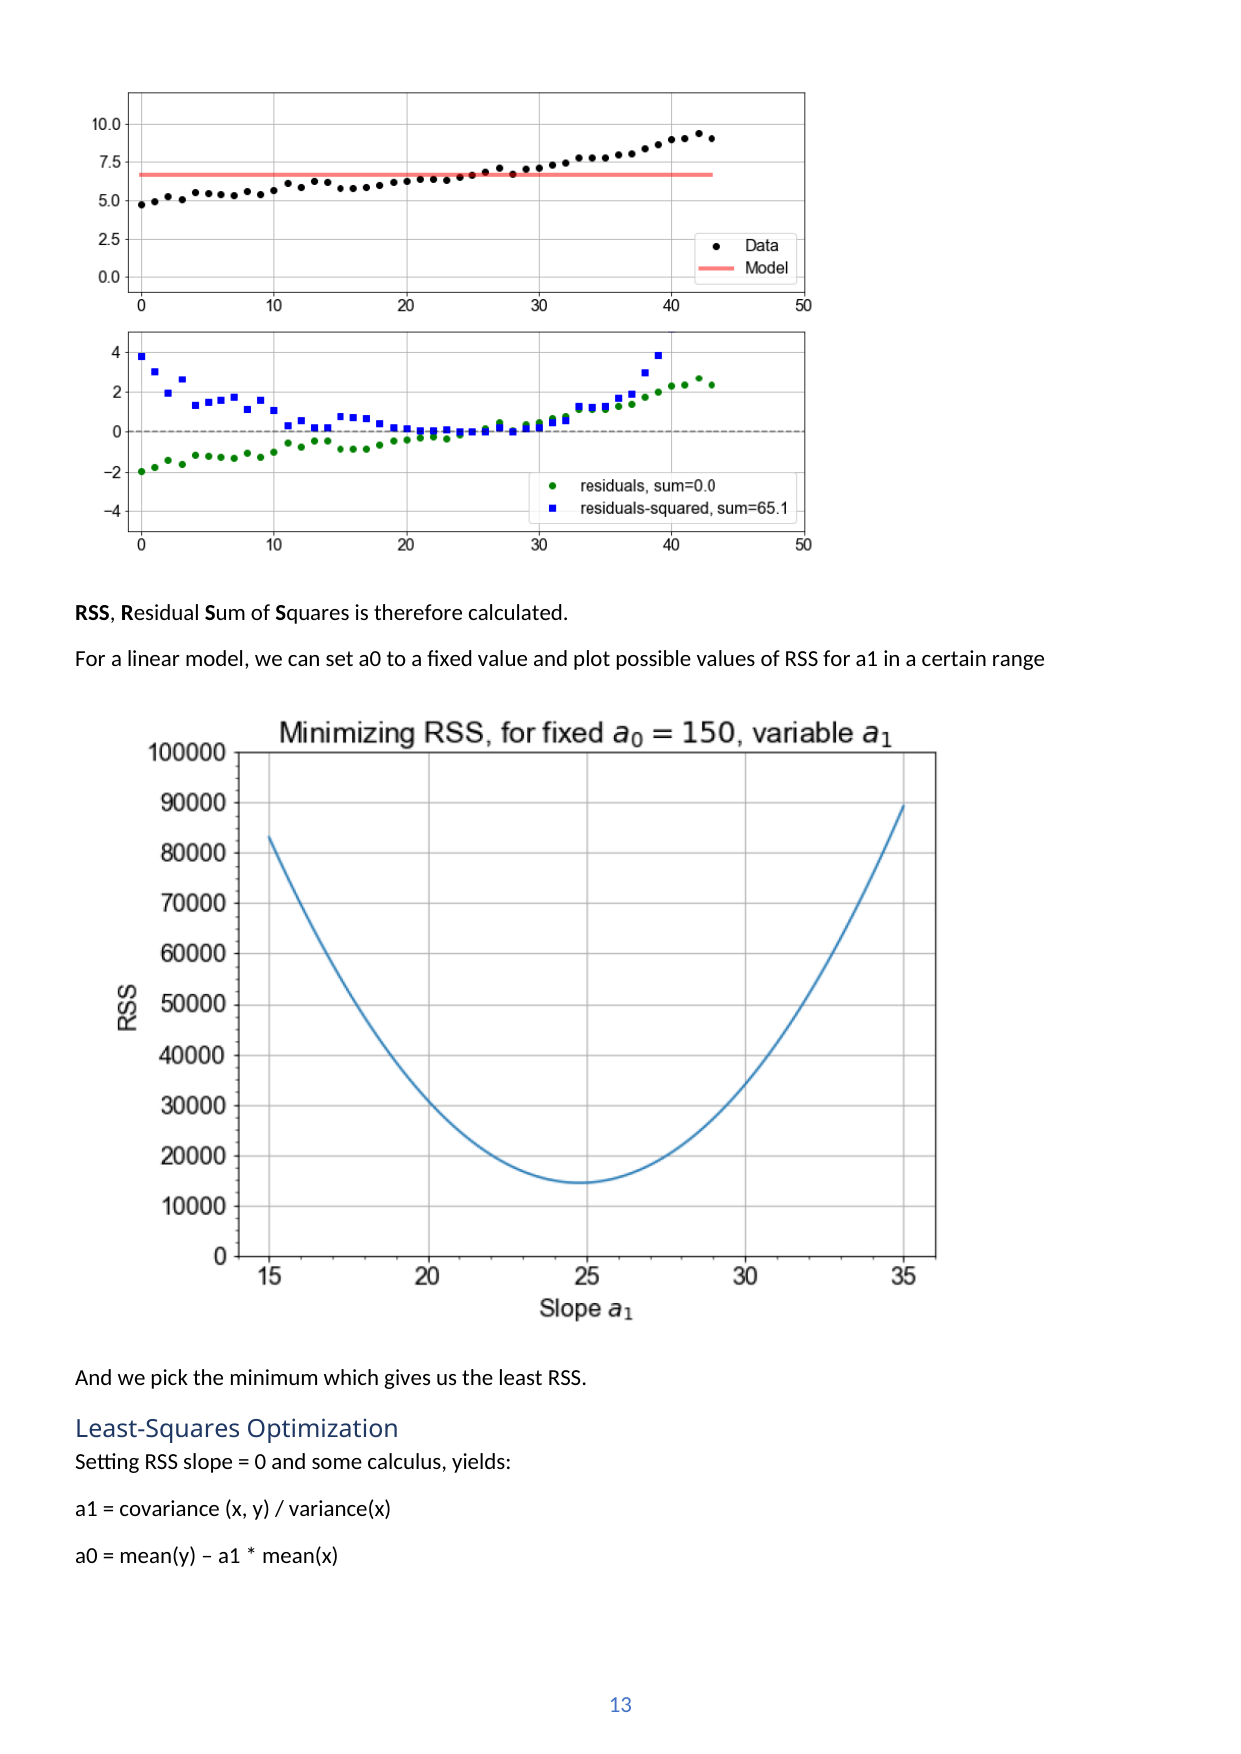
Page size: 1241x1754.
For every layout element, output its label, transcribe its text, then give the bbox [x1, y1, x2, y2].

subtitle Least-Squares Optimization [75, 1410, 1165, 1444]
picture [75, 75, 846, 579]
text RSS, Residual Sum of Squares is therefore calculated. [75, 598, 1165, 626]
text For a linear model, we can set a0 to a fixed value and plot possible values of RSS for a1 in a certain range [75, 644, 1165, 672]
text And we pick the minimum which gives us the least RSS. [75, 1363, 1165, 1391]
text Setting RSS slope = 0 and some calculus, yields: [75, 1447, 1165, 1475]
text a1 = covariance (x, y) / variance(x) [75, 1494, 1165, 1522]
picture [75, 691, 973, 1345]
text a0 = mean(y) – a1 * mean(x) [75, 1541, 1165, 1569]
